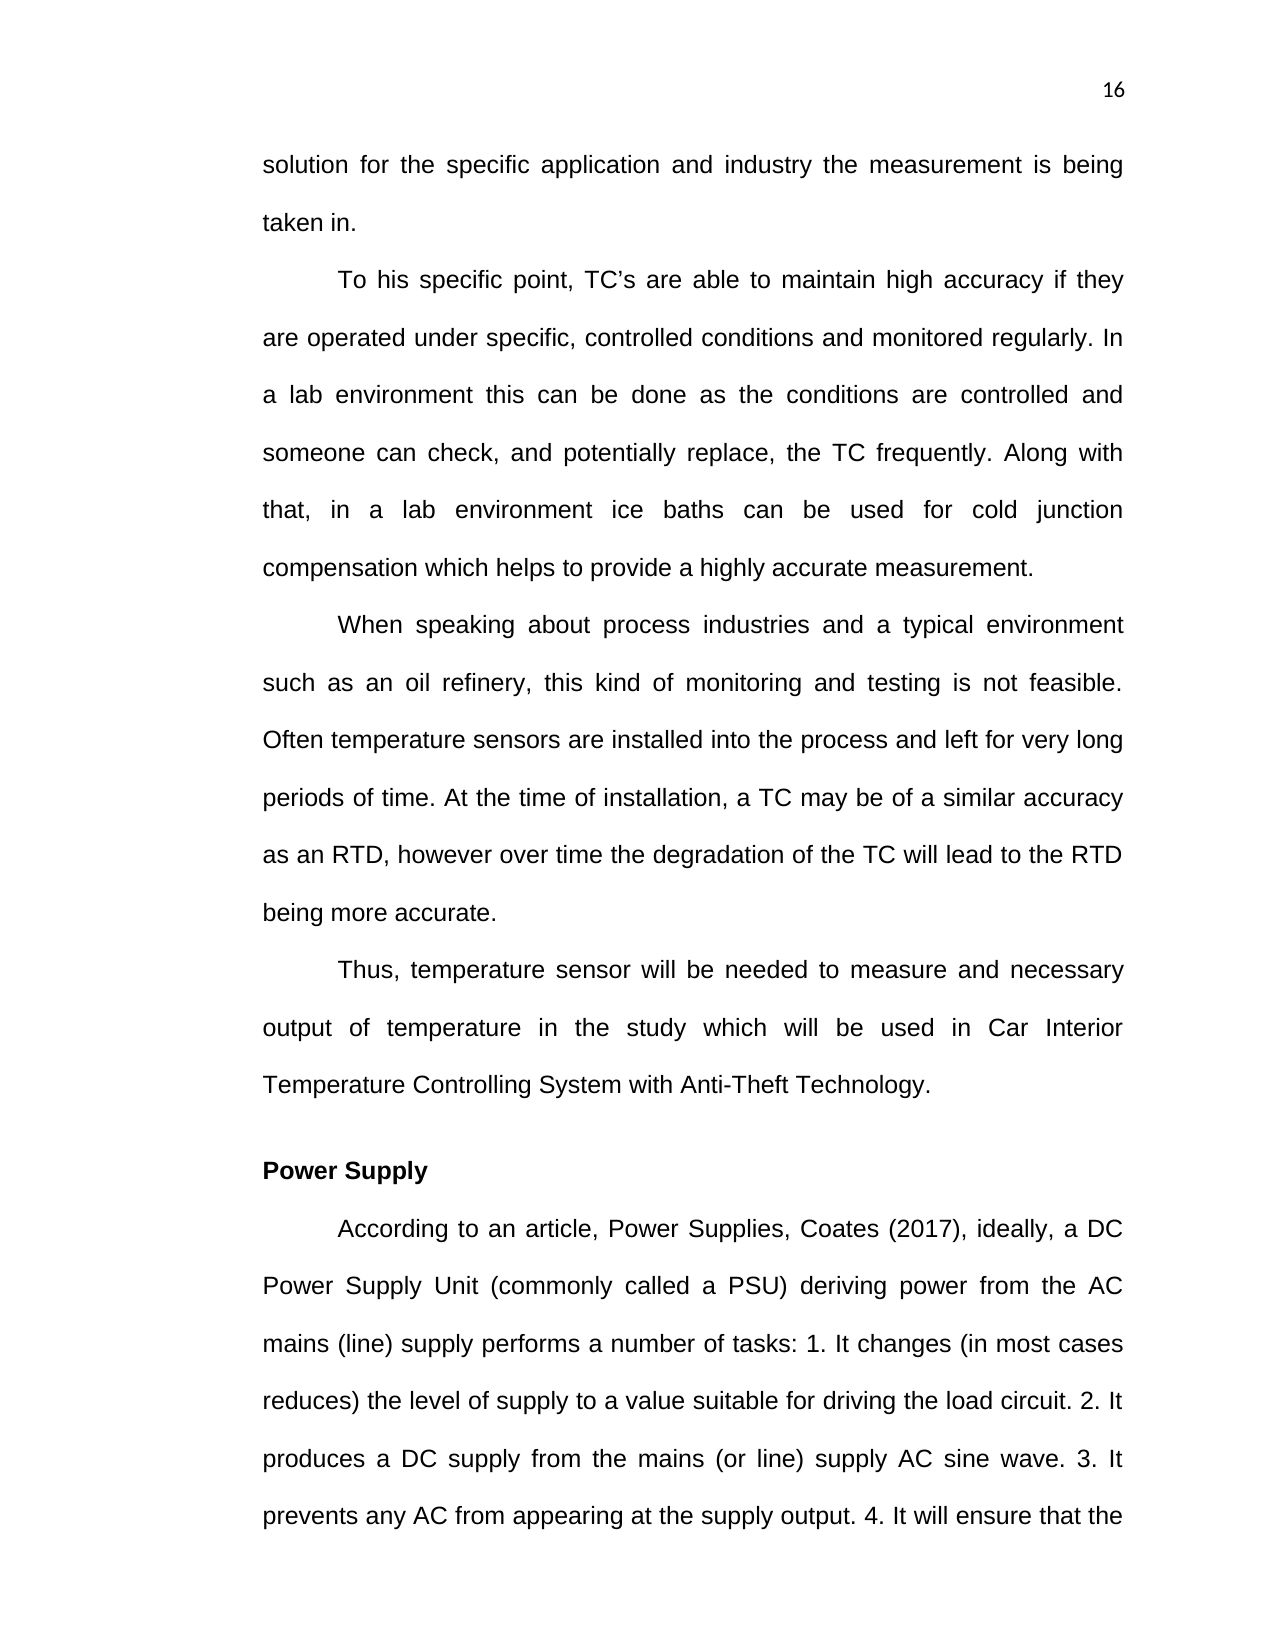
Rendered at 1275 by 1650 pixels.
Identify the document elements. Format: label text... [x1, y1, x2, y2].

text When speaking about process industries and a typical environment such as an oil refinery, this kind of monitoring and testing is not feasible. Often temperature sensors are installed into the process and left for very long periods of time. At the time of installation, a TC may be of a similar accuracy as an RTD, however over time the degradation of the TC will lead to the RTD being more accurate. [262, 610, 1125, 926]
text Power Supply [262, 1156, 1125, 1185]
text To his specific point, TC’s are able to maintain high accuracy if they are operated under specific, controlled conditions and monitored regularly. In a lab environment this can be done as the conditions are controlled and someone can check, and potentially replace, the TC frequently. Along with that, in a lab environment ice baths can be used for cold junction compensation which helps to provide a highly accurate measurement. [262, 265, 1125, 581]
text Thus, temperature sensor will be needed to measure and necessary output of temperature in the study which will be used in Car Interior Temperature Controlling System with Anti-Theft Technology. [262, 955, 1125, 1099]
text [262, 150, 1125, 236]
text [262, 1214, 1125, 1530]
